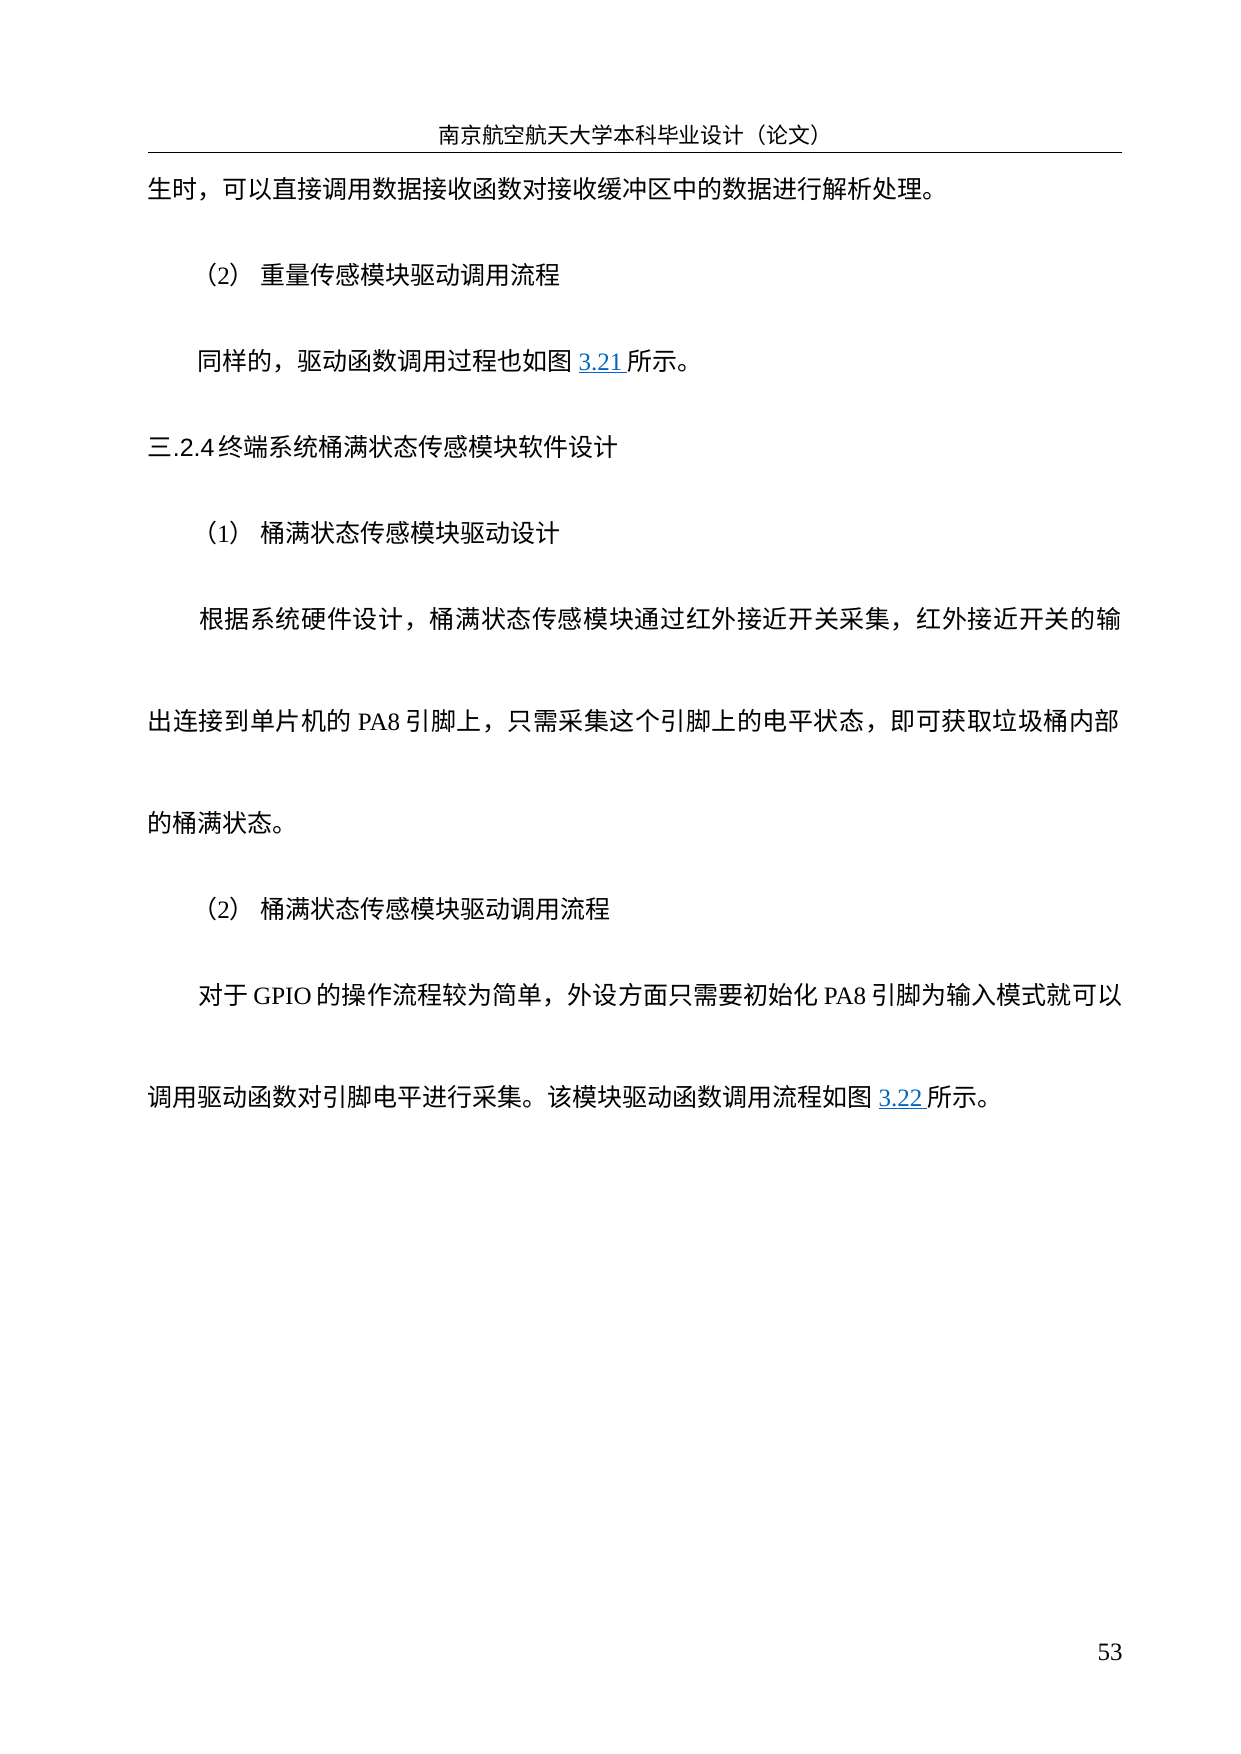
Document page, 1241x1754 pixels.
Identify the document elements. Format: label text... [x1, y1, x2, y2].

subtitle 桶满状态传感模块驱动调用流程 [148, 873, 1122, 941]
subtitle 桶满状态传感模块驱动设计 [148, 498, 1122, 566]
text 对于GPIO的操作流程较为简单，外设方面只需要初始化PA8引脚为输入模式就可以调用驱动函数对引脚电平进行采集。该模块驱动函数调用流程如图 3.22所示。 [148, 959, 1122, 1129]
text 根据系统硬件设计，桶满状态传感模块通过红外接近开关采集，红外接近开关的输出连接到单片机的PA8引脚上，只需采集这个引脚上的电平状态，即可获取垃圾桶内部的桶满状态。 [148, 584, 1122, 855]
subtitle 终端系统桶满状态传感模块软件设计 [148, 412, 1122, 479]
text 同样的，驱动函数调用过程也如图 3.21所示。 [148, 326, 1122, 393]
subtitle 重量传感模块驱动调用流程 [148, 239, 1122, 307]
